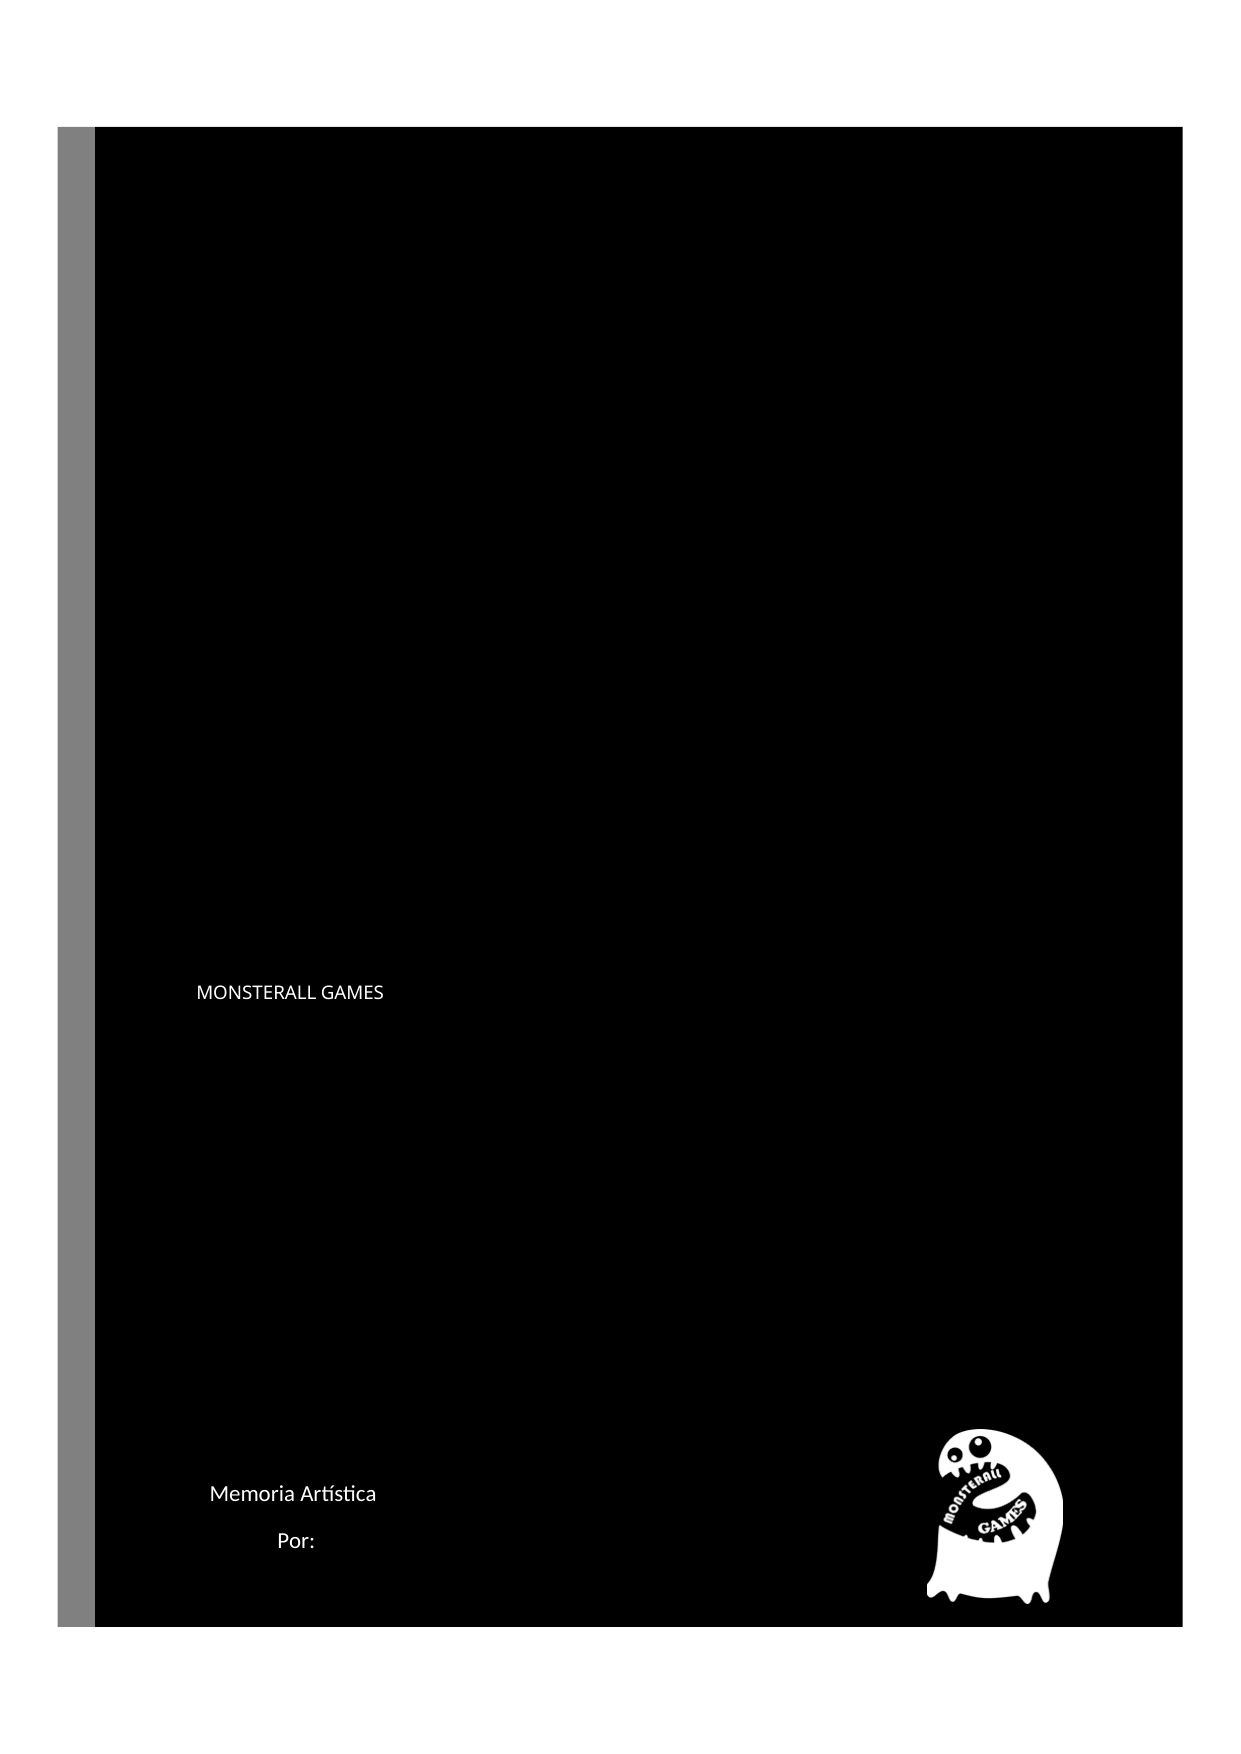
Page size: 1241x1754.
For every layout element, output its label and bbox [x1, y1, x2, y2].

picture [927, 1429, 1063, 1604]
